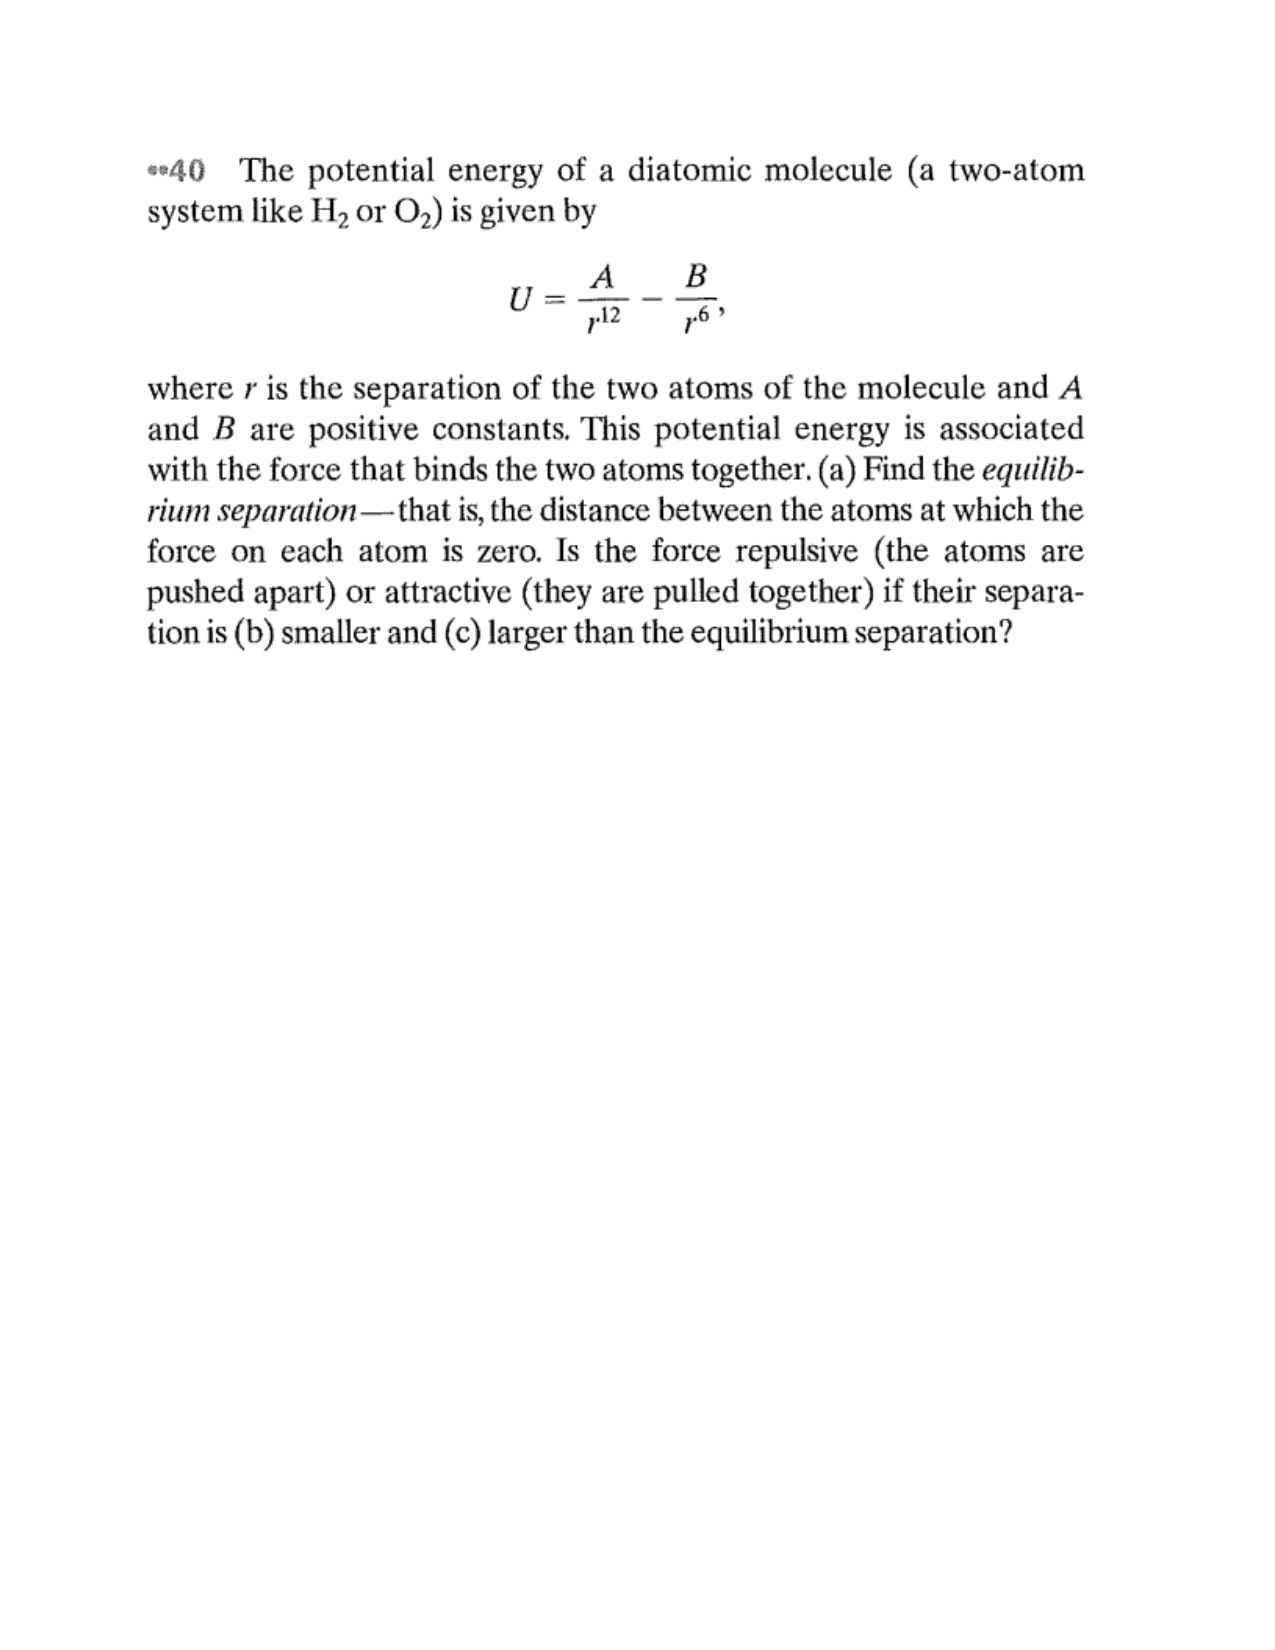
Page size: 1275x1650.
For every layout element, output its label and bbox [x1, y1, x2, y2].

picture [135, 150, 1100, 660]
